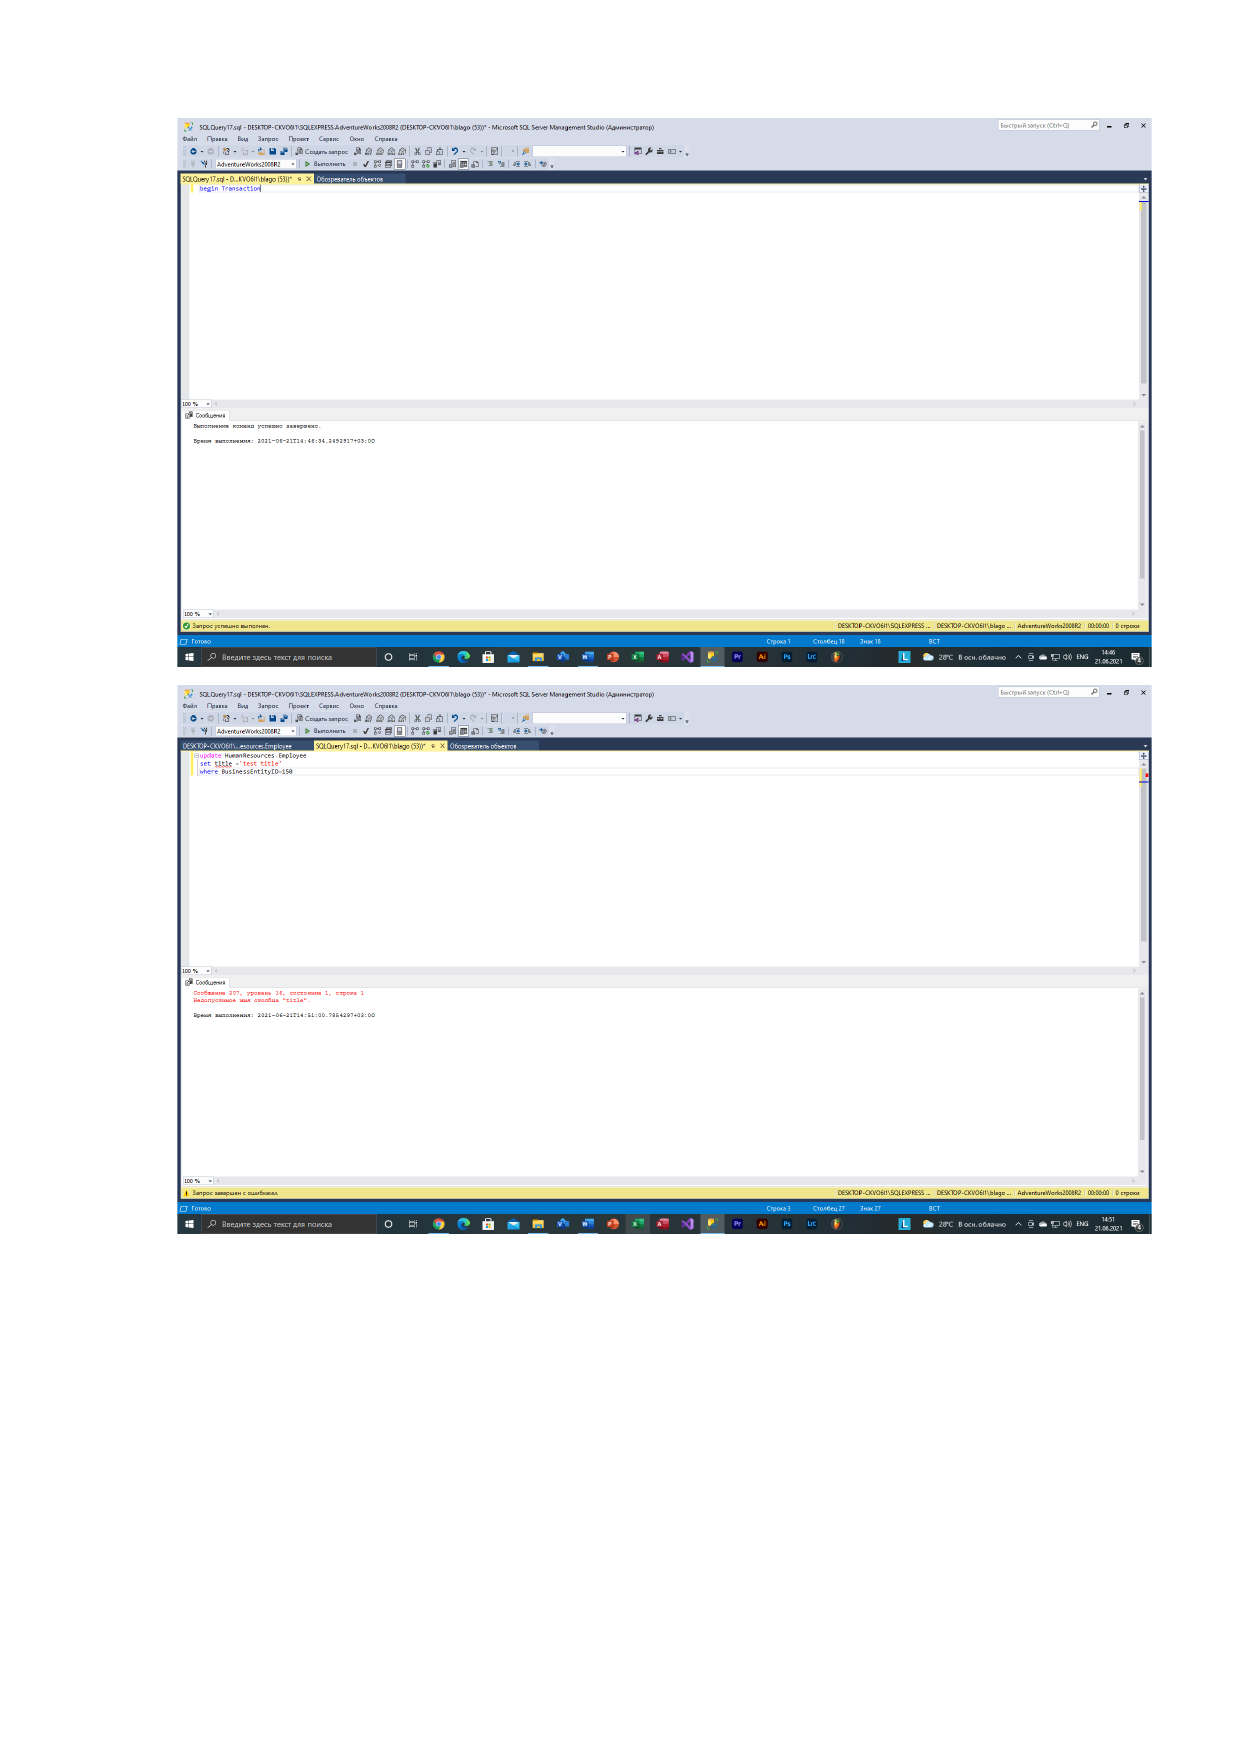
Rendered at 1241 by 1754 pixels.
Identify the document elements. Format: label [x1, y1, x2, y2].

picture [177, 118, 1152, 667]
picture [177, 685, 1152, 1234]
